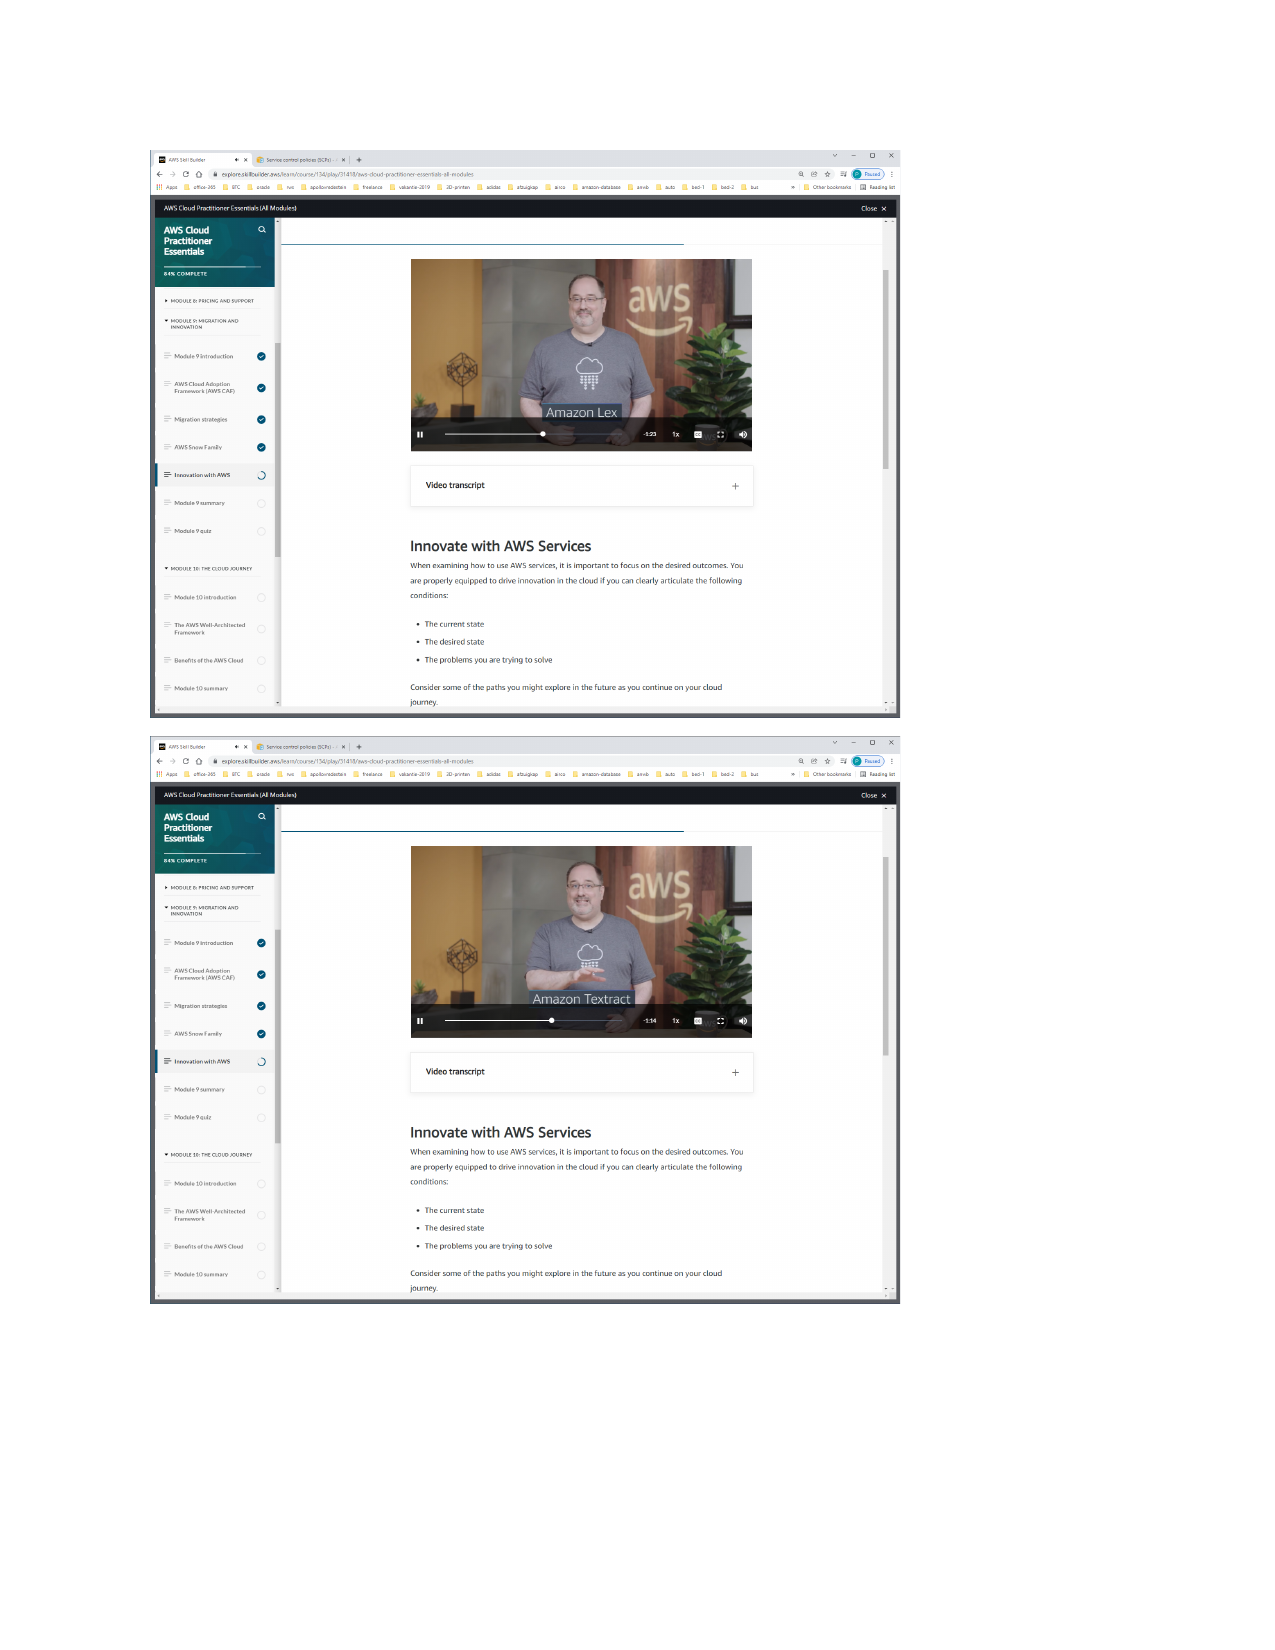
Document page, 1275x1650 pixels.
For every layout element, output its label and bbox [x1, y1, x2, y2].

picture [150, 150, 901, 718]
picture [150, 736, 901, 1304]
